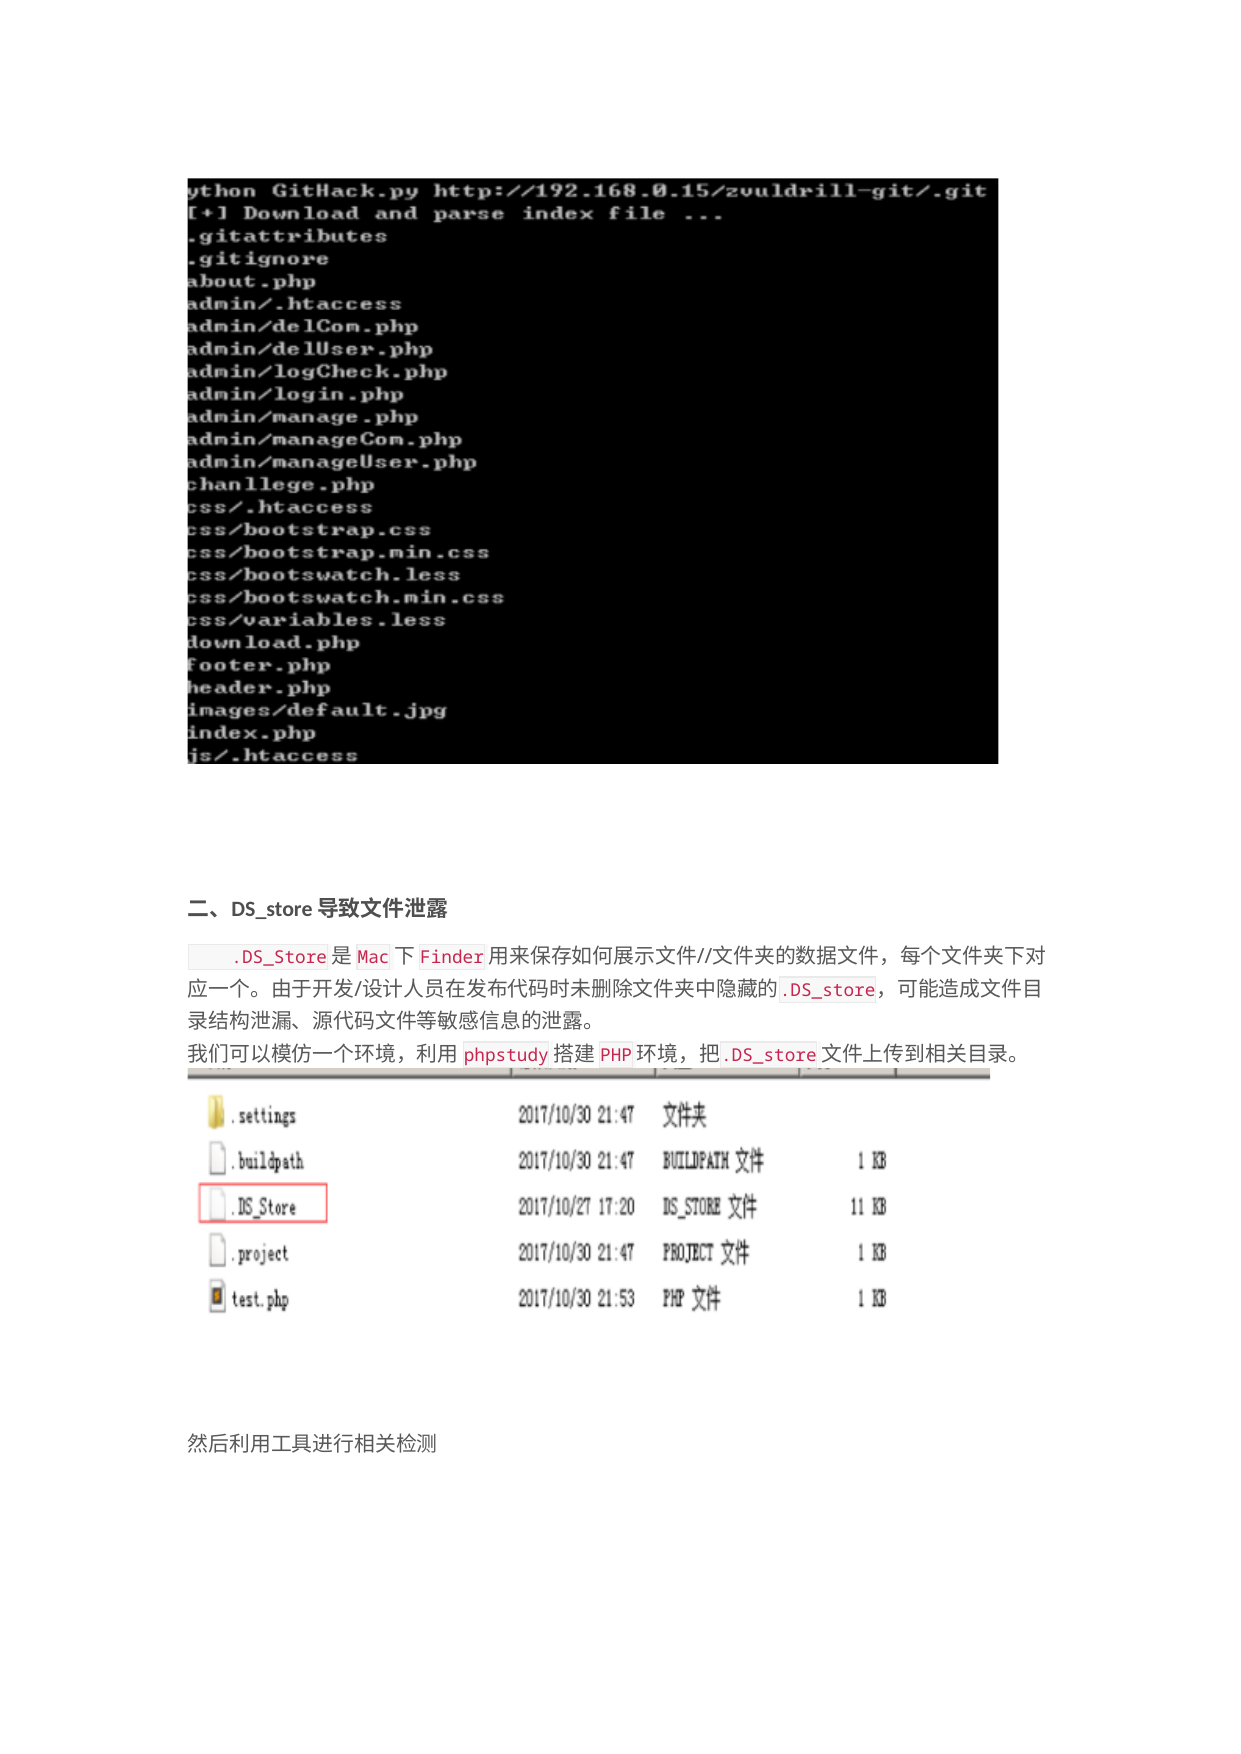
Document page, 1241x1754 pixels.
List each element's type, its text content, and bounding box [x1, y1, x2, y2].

picture [187, 177, 999, 764]
text .DS_Store是Mac下Finder用来保存如何展示文件//文件夹的数据文件，每个文件夹下对应一个。由于开发/设计人员在发布代码时未删除文件夹中隐藏的.DS_store，可能造成文件目录结构泄漏、源代码文件等敏感信息的泄露。 我们可以模仿一个环境，利用phpstudy搭建PHP环境，把.DS_store文件上传到相关目录。 [187, 939, 1053, 1069]
picture [187, 1068, 991, 1407]
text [187, 1069, 1053, 1459]
text 二、DS_store导致文件泄露 [187, 890, 1053, 923]
